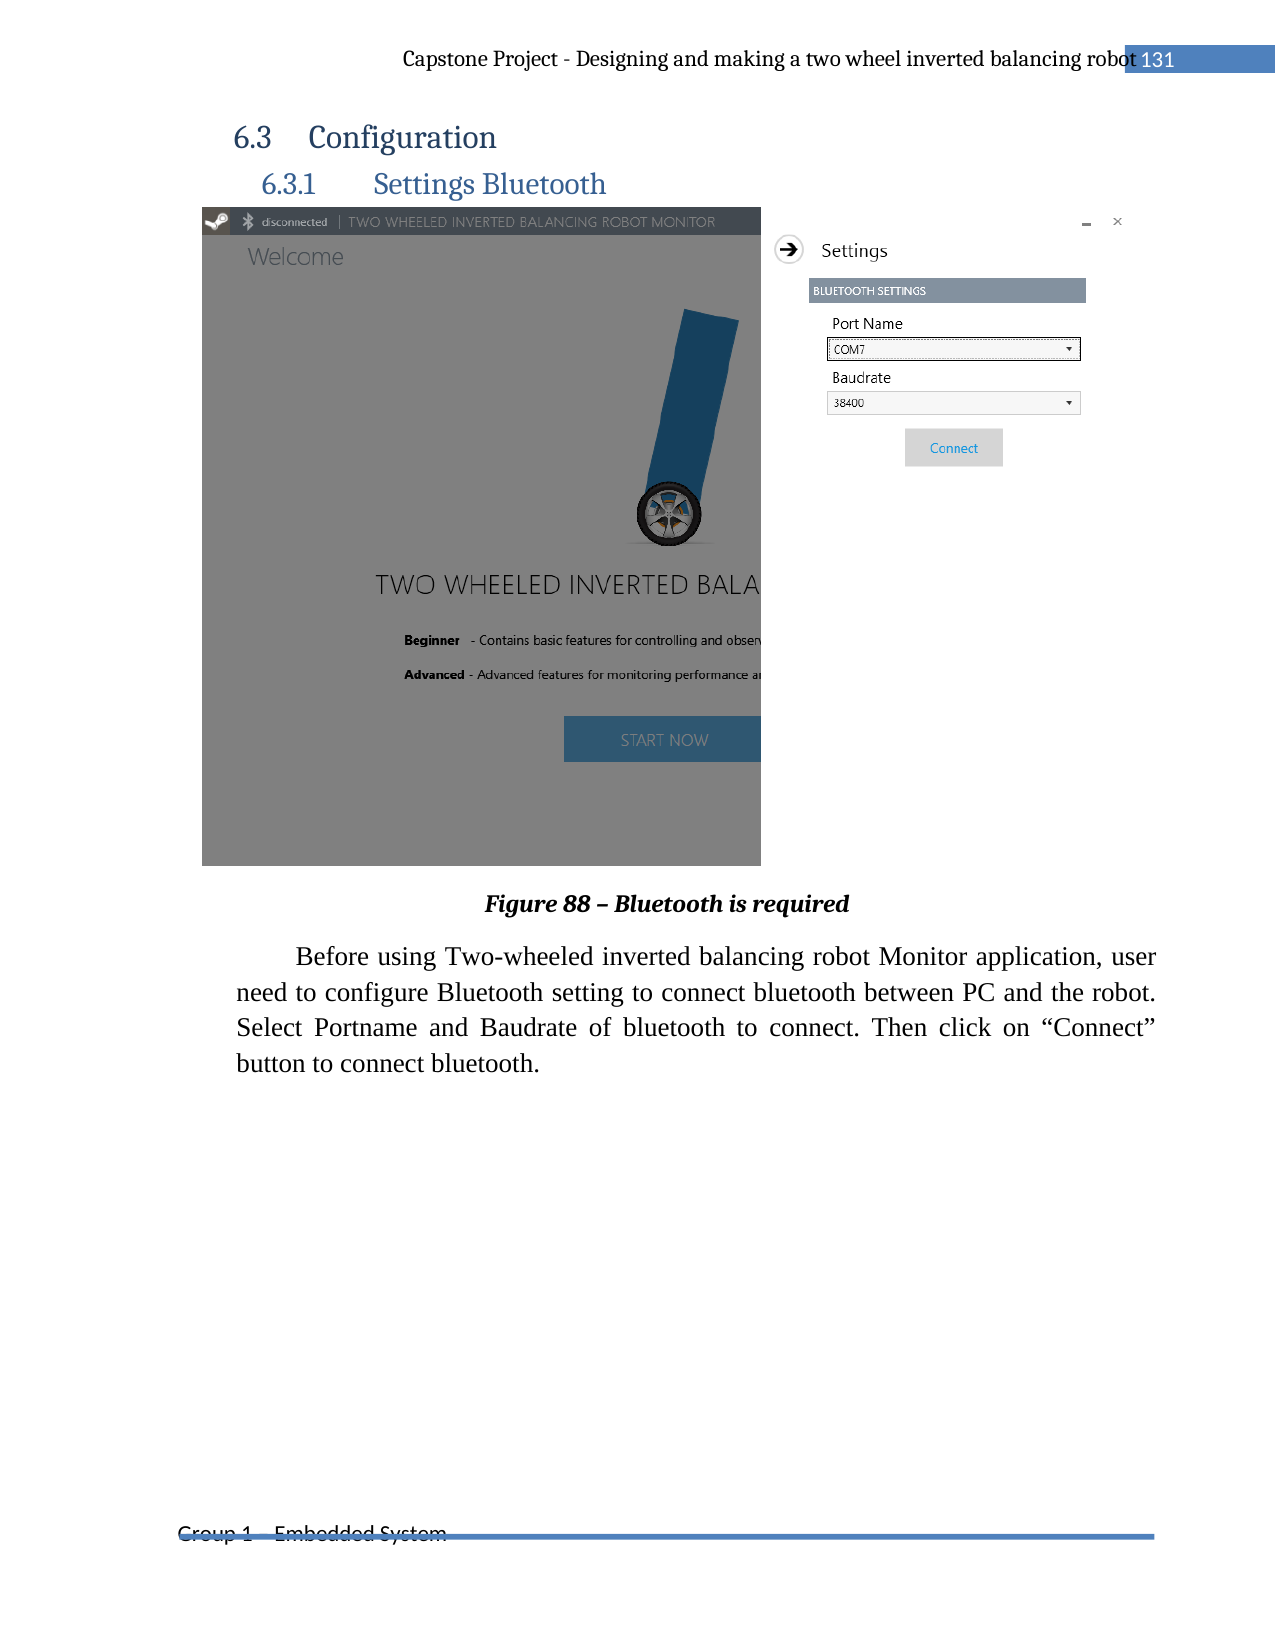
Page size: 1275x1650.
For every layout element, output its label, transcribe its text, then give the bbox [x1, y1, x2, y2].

subtitle Configuration [233, 118, 1157, 156]
subtitle Settings Bluetooth [262, 166, 1157, 202]
text Before using Two-wheeled inverted balancing robot Monitor application, user need to configure Bluetooth setting to connect bluetooth between PC and the robot. Select Portname and Baudrate of bluetooth to connect. Then click on “Connect” button to connect bluetooth. [236, 940, 1157, 1078]
text Figure 88 – Bluetooth is required [177, 890, 1157, 919]
picture [202, 207, 1133, 866]
